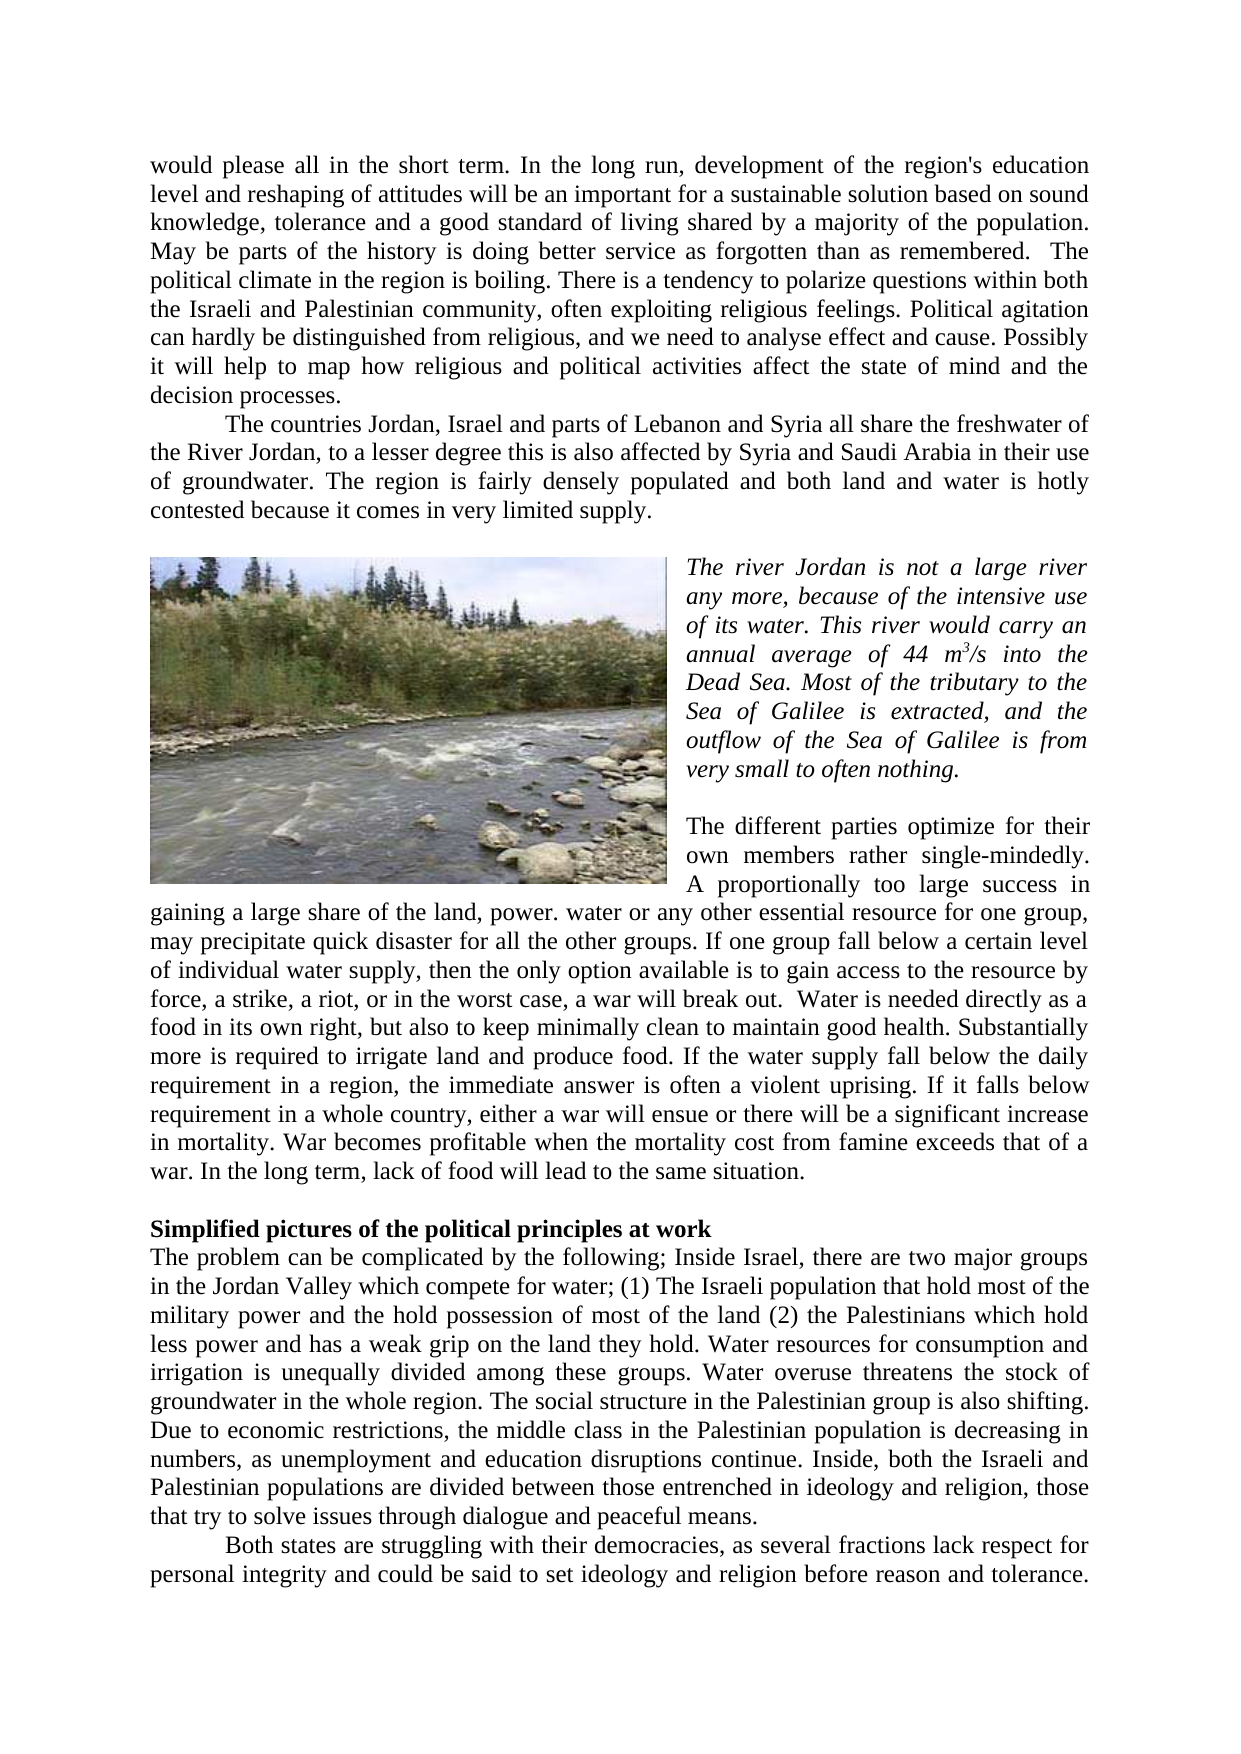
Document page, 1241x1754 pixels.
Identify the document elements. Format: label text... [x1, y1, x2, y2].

text The river Jordan is not a large river any more, because of the intensive use of its water. This river would carry an annual average of 44 m3/s into the Dead Sea. Most of the tributary to the Sea of Galilee is extracted, and the outflow of the Sea of Galilee is from very small to often nothing. [150, 552, 1090, 782]
text The countries Jordan, Israel and parts of Lebanon and Syria all share the freshwater of the River Jordan, to a lesser degree this is also affected by Syria and Saudi Arabia in their use of groundwater. The region is fairly densely populated and both land and water is hotly contested because it comes in very limited supply. [150, 409, 1090, 524]
picture [150, 557, 667, 884]
text The problem can be complicated by the following; Inside Israel, there are two major groups in the Jordan Valley which compete for water; (1) The Israeli population that hold most of the military power and the hold possession of most of the land (2) the Palestinians which hold less power and has a weak grip on the land they hold. Water resources for consumption and irrigation is unequally divided among these groups. Water overuse threatens the stock of groundwater in the whole region. The social structure in the Palestinian group is also shifting. Due to economic restrictions, the middle class in the Palestinian population is decreasing in numbers, as unemployment and education disruptions continue. Inside, both the Israeli and Palestinian populations are divided between those entrenched in ideology and religion, those that try to solve issues through dialogue and peaceful means. [150, 1242, 1090, 1530]
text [150, 1530, 1090, 1587]
text Simplified pictures of the political principles at work [150, 1214, 1090, 1242]
text The different parties optimize for their own members rather single-mindedly. A proportionally too large success in gaining a large share of the land, power. water or any other essential resource for one group, may precipitate quick disaster for all the other groups. If one group fall below a certain level of individual water supply, then the only option available is to gain access to the resource by force, a strike, a riot, or in the worst case, a war will break out. Water is needed directly as a food in its own right, but also to keep minimally clean to maintain good health. Substantially more is required to irrigate land and produce food. If the water supply fall below the daily requirement in a region, the immediate answer is often a violent uprising. If it falls below requirement in a whole country, either a war will ensue or there will be a significant increase in mortality. War becomes profitable when the mortality cost from famine exceeds that of a war. In the long term, lack of food will lead to the same situation. [150, 811, 1090, 1185]
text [150, 150, 1090, 409]
